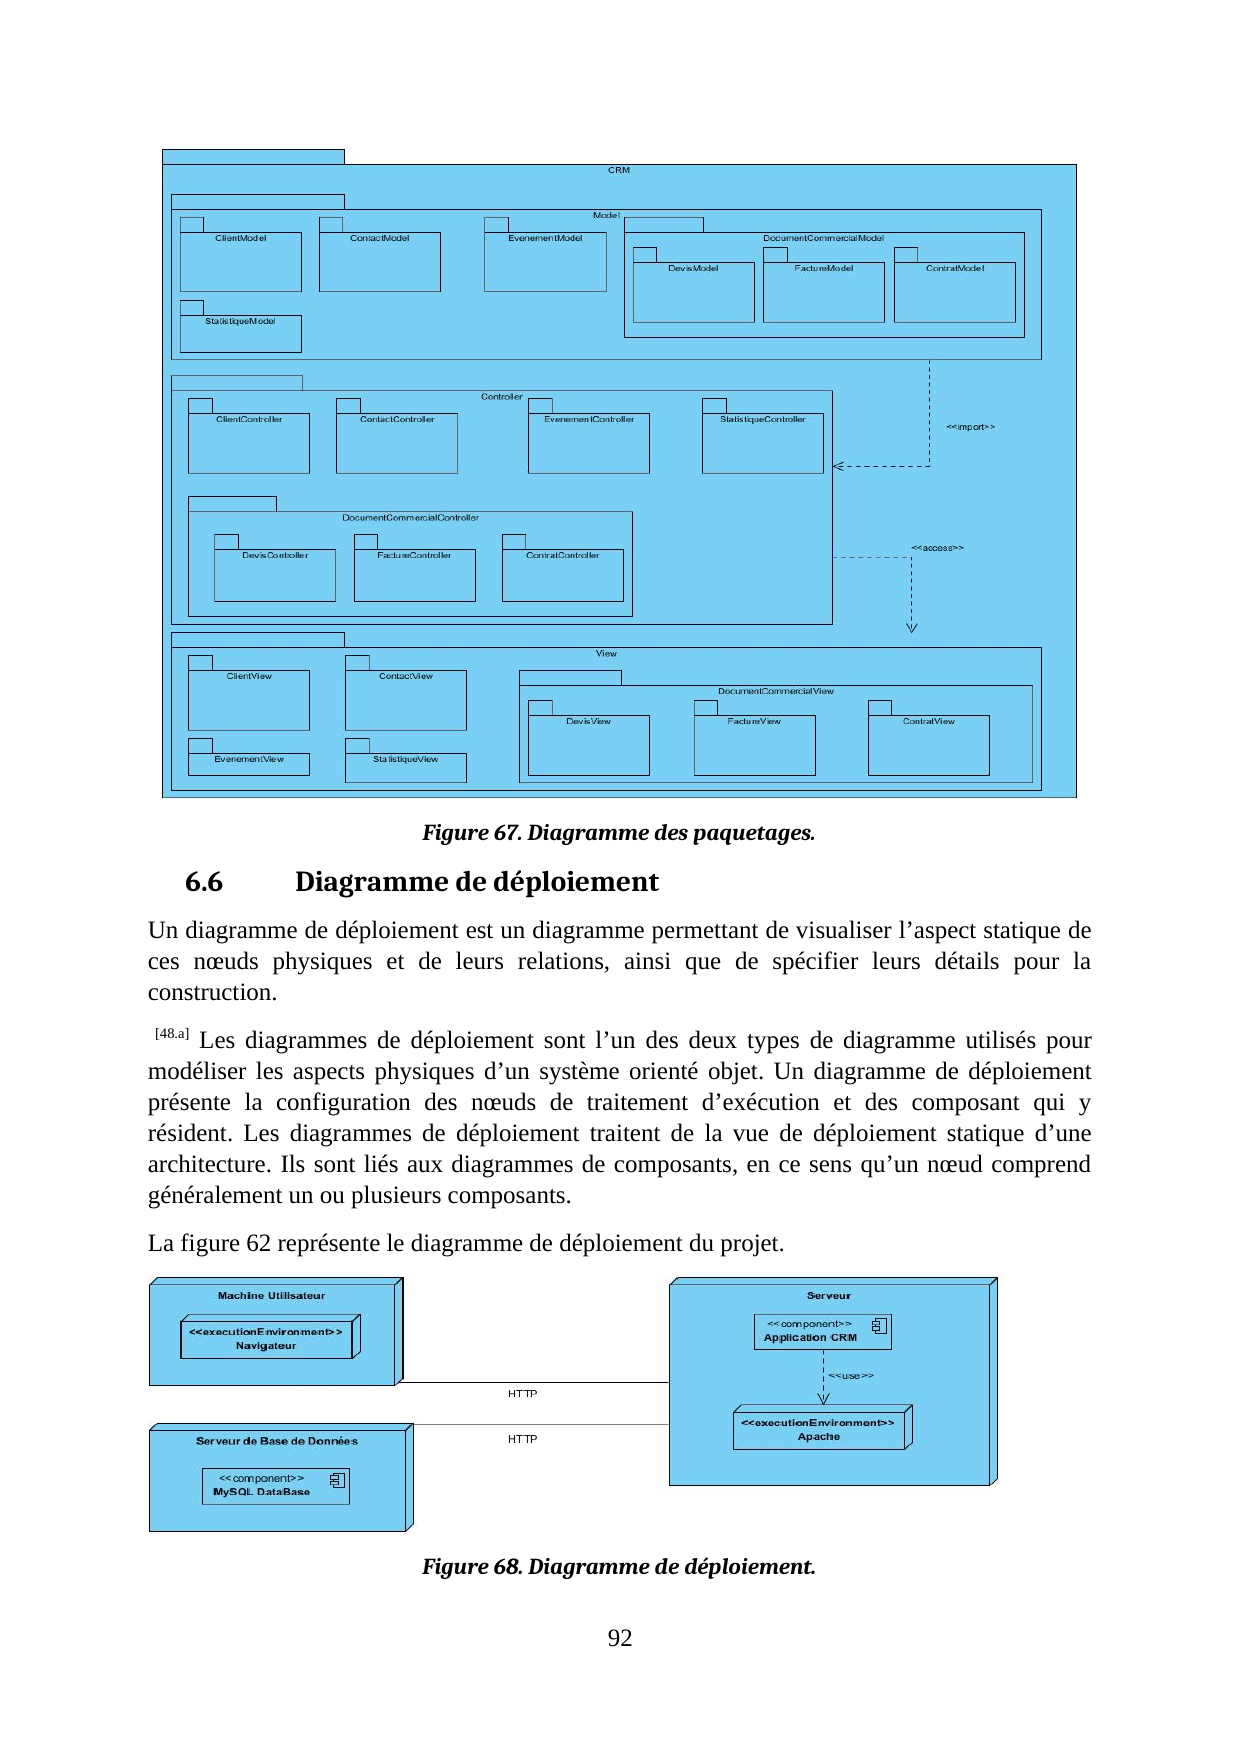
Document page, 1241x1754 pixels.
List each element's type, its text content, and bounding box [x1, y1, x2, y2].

text [48.a] Les diagrammes de déploiement sont l’un des deux types de diagramme utilisés pour modéliser les aspects physiques d’un système orienté objet. Un diagramme de déploiement présente la configuration des nœuds de traitement d’exécution et des composant qui y résident. Les diagrammes de déploiement traitent de la vue de déploiement statique d’une architecture. Ils sont liés aux diagrammes de composants, en ce sens qu’un nœud comprend généralement un ou plusieurs composants. [148, 1025, 1092, 1209]
text Un diagramme de déploiement est un diagramme permettant de visualiser l’aspect statique de ces nœuds physiques et de leurs relations, ainsi que de spécifier leurs détails pour la construction. [148, 915, 1092, 1006]
picture [160, 147, 1080, 801]
text Figure 67. Diagramme des paquetages. [148, 820, 1092, 846]
text La figure 62 représente le diagramme de déploiement du projet. [148, 1228, 1092, 1257]
subtitle Diagramme de déploiement [185, 865, 1092, 898]
text Figure 68. Diagramme de déploiement. [148, 1554, 1092, 1580]
picture [147, 1275, 1003, 1535]
